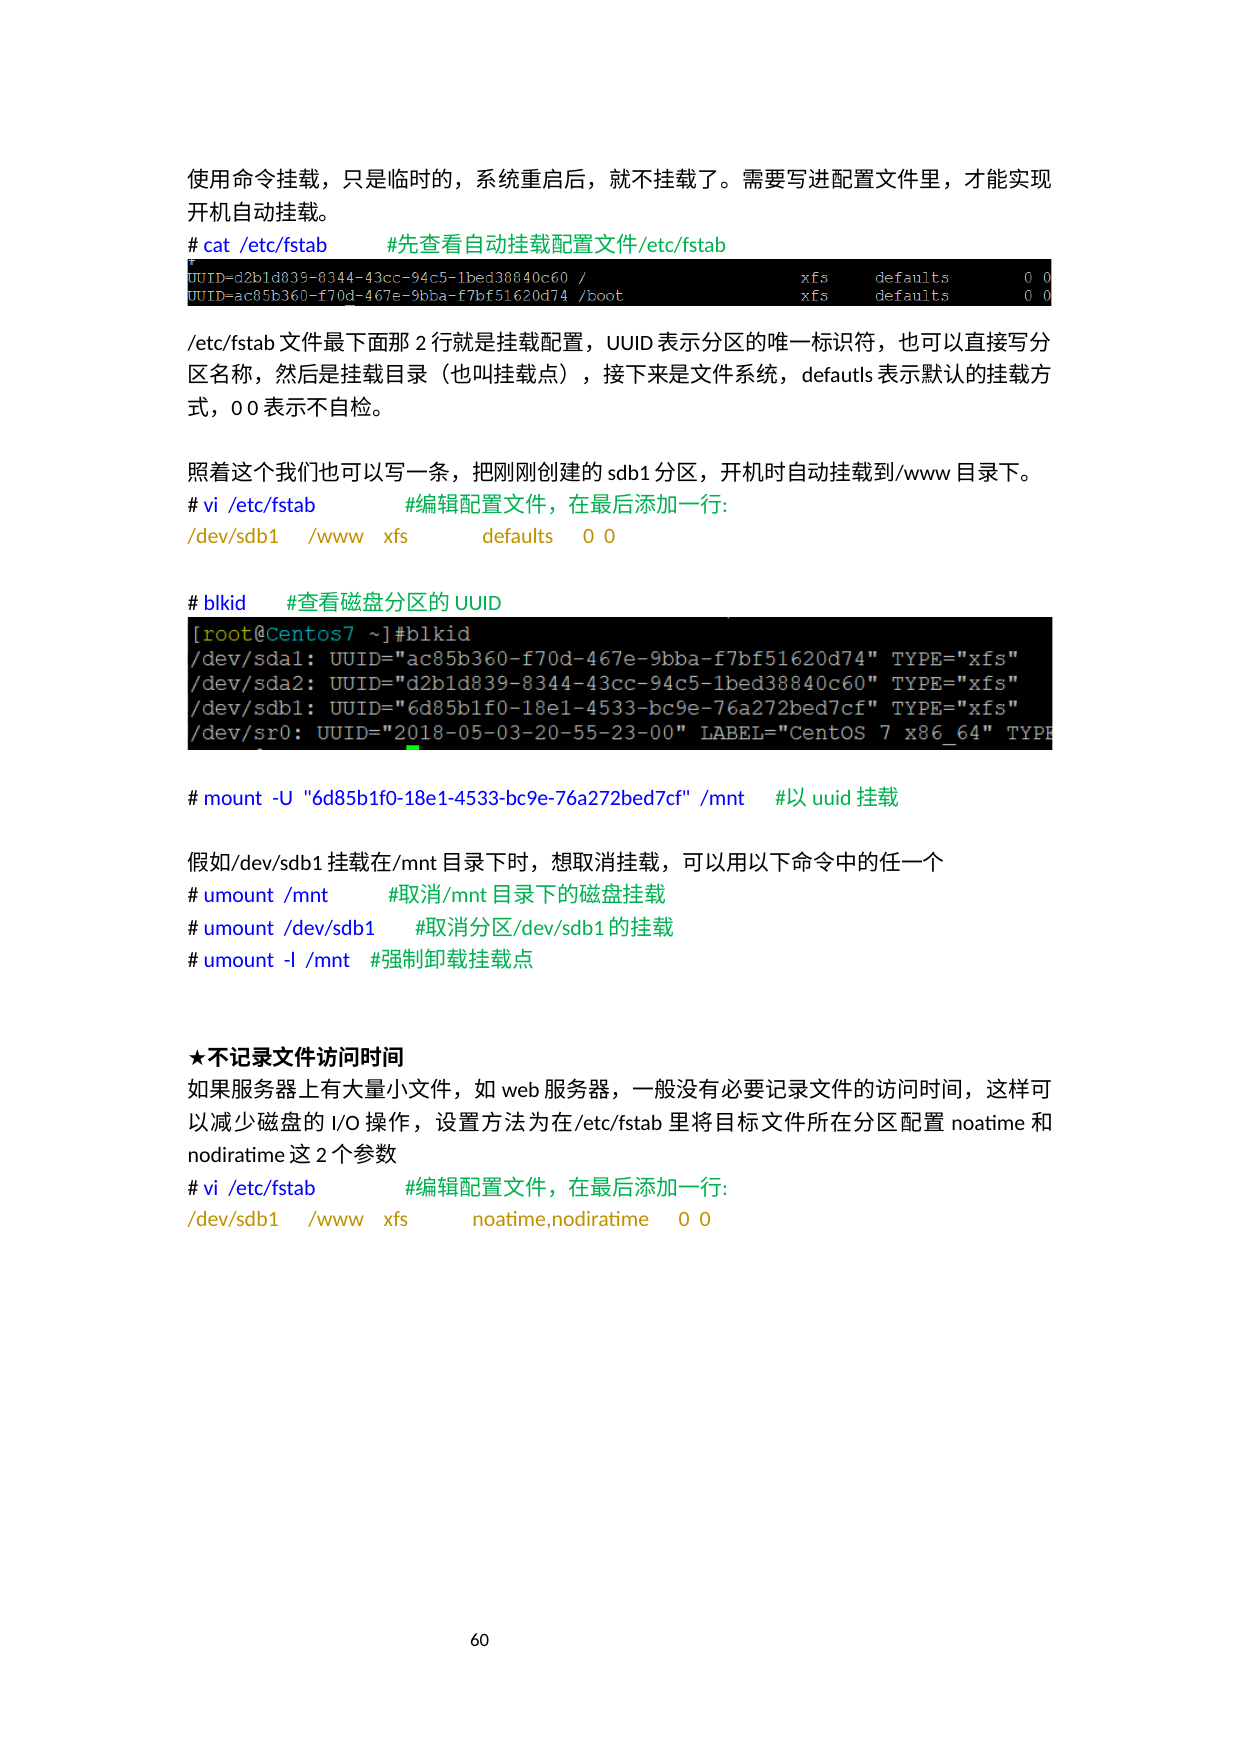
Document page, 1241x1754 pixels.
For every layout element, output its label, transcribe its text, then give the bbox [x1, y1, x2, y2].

text # mount -U "6d85b1f0-18e1-4533-bc9e-76a272bed7cf" /mnt #以uuid挂载 [187, 779, 1053, 812]
text # vi /etc/fstab #编辑配置文件，在最后添加一行: [187, 487, 1053, 519]
text # umount /dev/sdb1 #取消分区/dev/sdb1的挂载 [187, 909, 1053, 942]
text /dev/sdb1 /www xfs defaults 0 0 [187, 519, 1053, 552]
text # cat /etc/fstab #先查看自动挂载配置文件/etc/fstab [187, 227, 1053, 259]
text 照着这个我们也可以写一条，把刚刚创建的sdb1分区，开机时自动挂载到/www目录下。 [187, 454, 1053, 487]
text /etc/fstab文件最下面那2行就是挂载配置，UUID表示分区的唯一标识符，也可以直接写分区名称，然后是挂载目录（也叫挂载点），接下来是文件系统，defautls表示默认的挂载方式，0 0表示不自检。 [187, 324, 1053, 422]
picture [187, 617, 1053, 750]
text 假如/dev/sdb1挂载在/mnt目录下时，想取消挂载，可以用以下命令中的任一个 [187, 844, 1053, 877]
text ★不记录文件访问时间 [187, 1039, 1053, 1072]
text 如果服务器上有大量小文件，如web服务器，一般没有必要记录文件的访问时间，这样可以减少磁盘的I/O操作，设置方法为在/etc/fstab里将目标文件所在分区配置noatime和nodiratime这2个参数 [187, 1072, 1053, 1169]
text # vi /etc/fstab #编辑配置文件，在最后添加一行: [187, 1169, 1053, 1202]
text 使用命令挂载，只是临时的，系统重启后，就不挂载了。需要写进配置文件里，才能实现开机自动挂载。 [187, 162, 1053, 227]
picture [187, 259, 1052, 306]
text # umount -l /mnt #强制卸载挂载点 [187, 942, 1053, 974]
text # blkid #查看磁盘分区的UUID [187, 584, 1053, 617]
text /dev/sdb1 /www xfs noatime,nodiratime 0 0 [187, 1202, 1053, 1234]
text # umount /mnt #取消/mnt目录下的磁盘挂载 [187, 877, 1053, 909]
